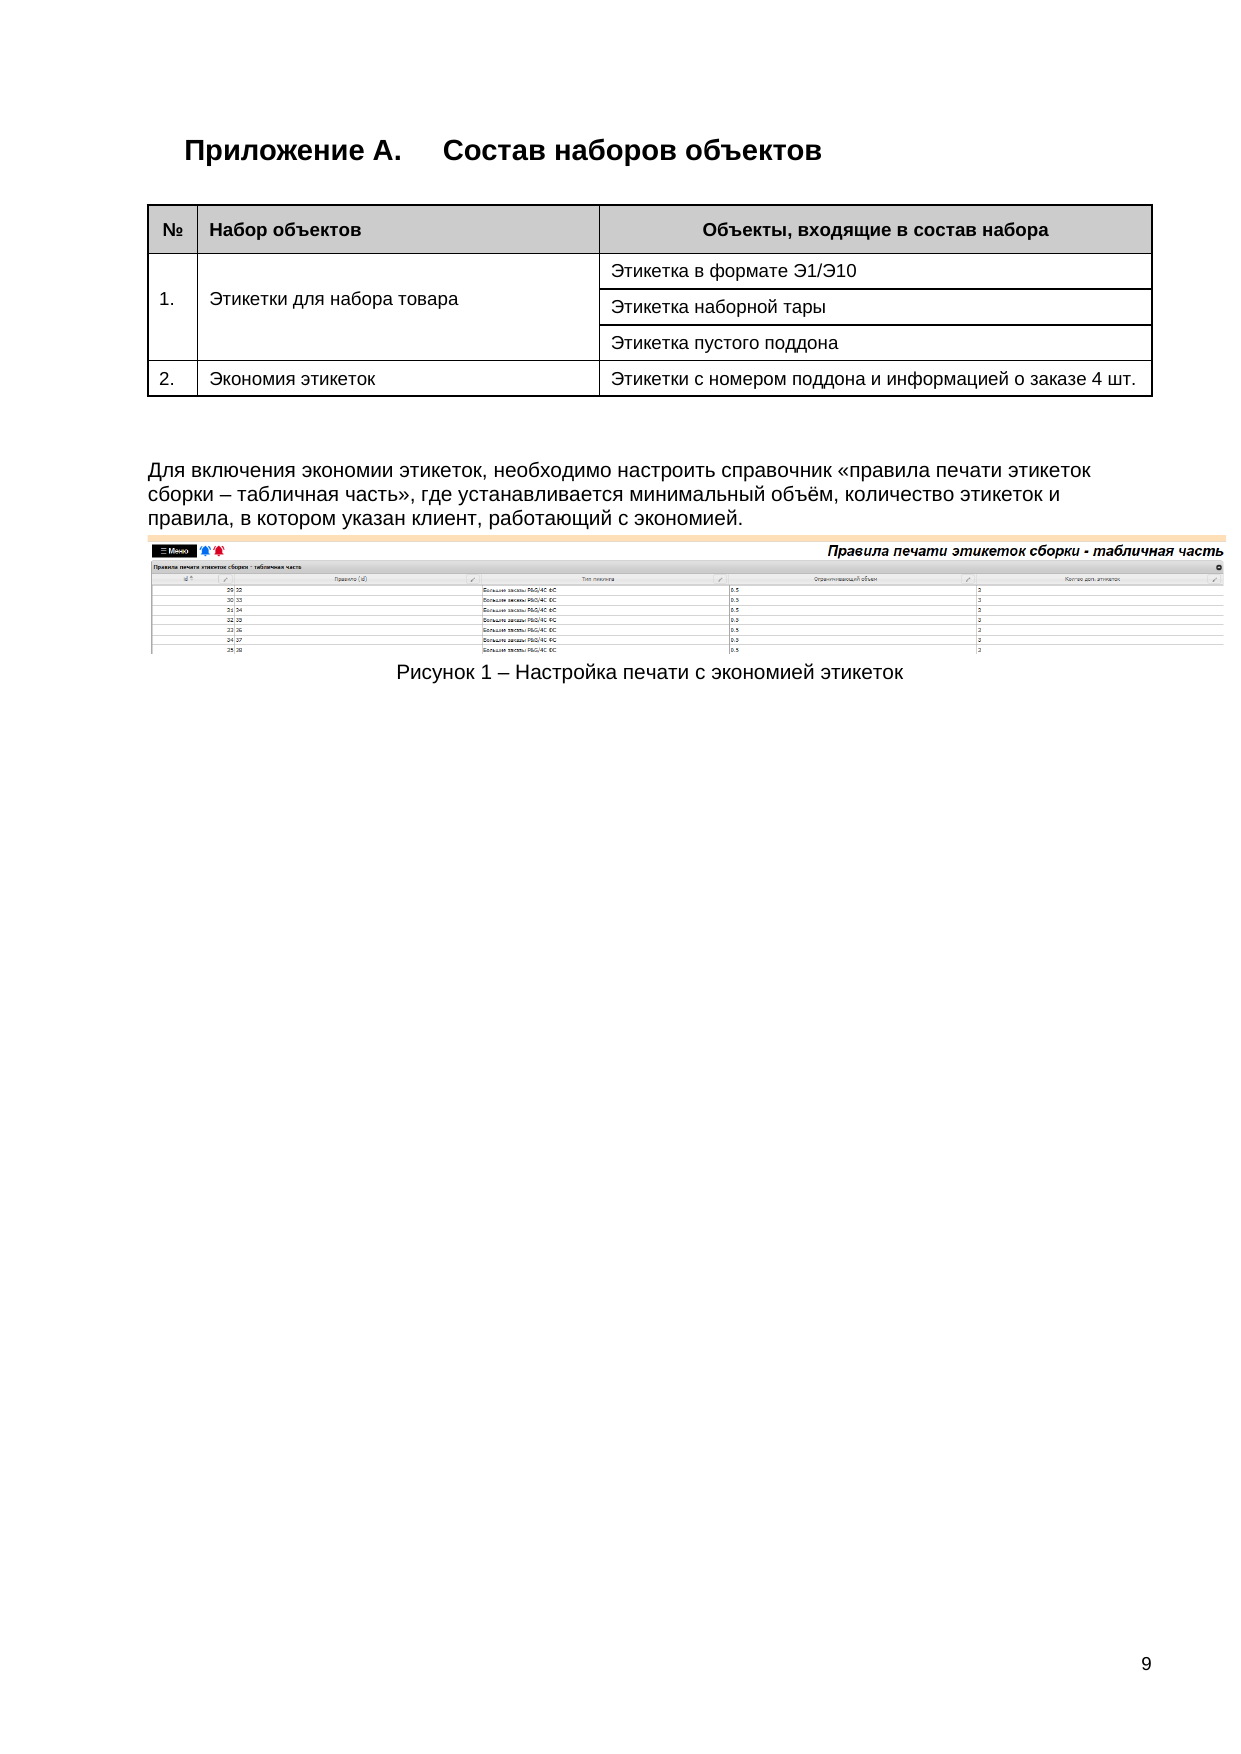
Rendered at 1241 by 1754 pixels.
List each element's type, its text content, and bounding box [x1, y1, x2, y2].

table_cell Этикетки с номером поддона и информацией о заказе 4 шт. [600, 361, 1151, 395]
list Состав наборов объектов [184, 133, 1152, 166]
table_header № [149, 206, 197, 253]
table_cell Этикетка наборной тары [600, 290, 1151, 324]
table_cell Экономия этикеток [198, 361, 599, 395]
text Для включения экономии этикеток, необходимо настроить справочник «правила печати этикеток сборки – табличная часть», где устанавливается минимальный объём, количество этикеток и правила, в котором указан клиент, работающий с экономией. [148, 458, 1152, 529]
table_cell 2. [149, 361, 197, 395]
table_header Набор объектов [198, 206, 599, 253]
table_cell Этикетки для набора товара [198, 254, 599, 360]
table_cell Этикетка в формате Э1/Э10 [600, 254, 1151, 288]
table_header Объекты, входящие в состав набора [600, 206, 1151, 253]
table_cell 1. [149, 254, 197, 360]
picture [147, 535, 1227, 654]
table_cell Этикетка пустого поддона [600, 326, 1151, 360]
text Рисунок 1 – Настройка печати с экономией этикеток [148, 659, 1152, 683]
